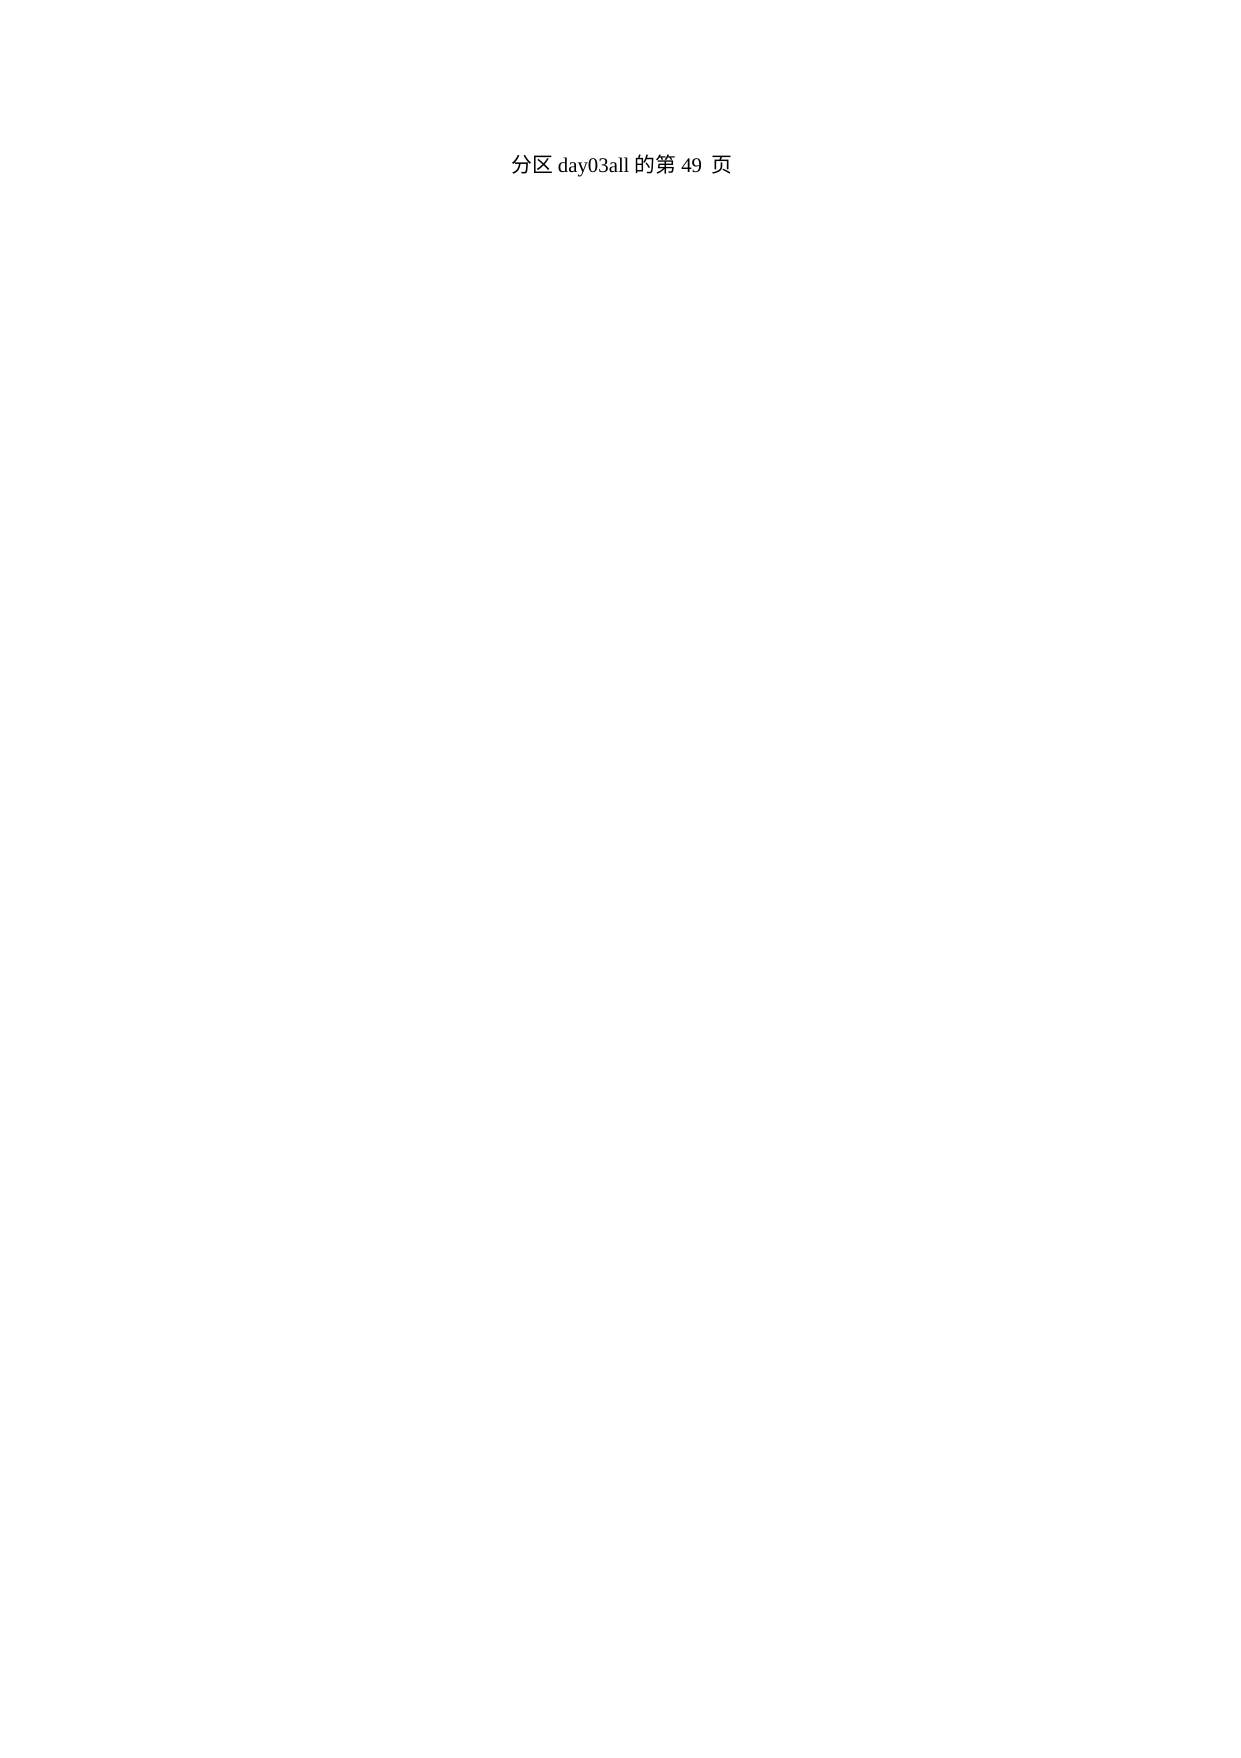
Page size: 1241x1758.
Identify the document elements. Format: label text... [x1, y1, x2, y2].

text 分区 day03all 的第 49页 [511, 150, 1015, 178]
